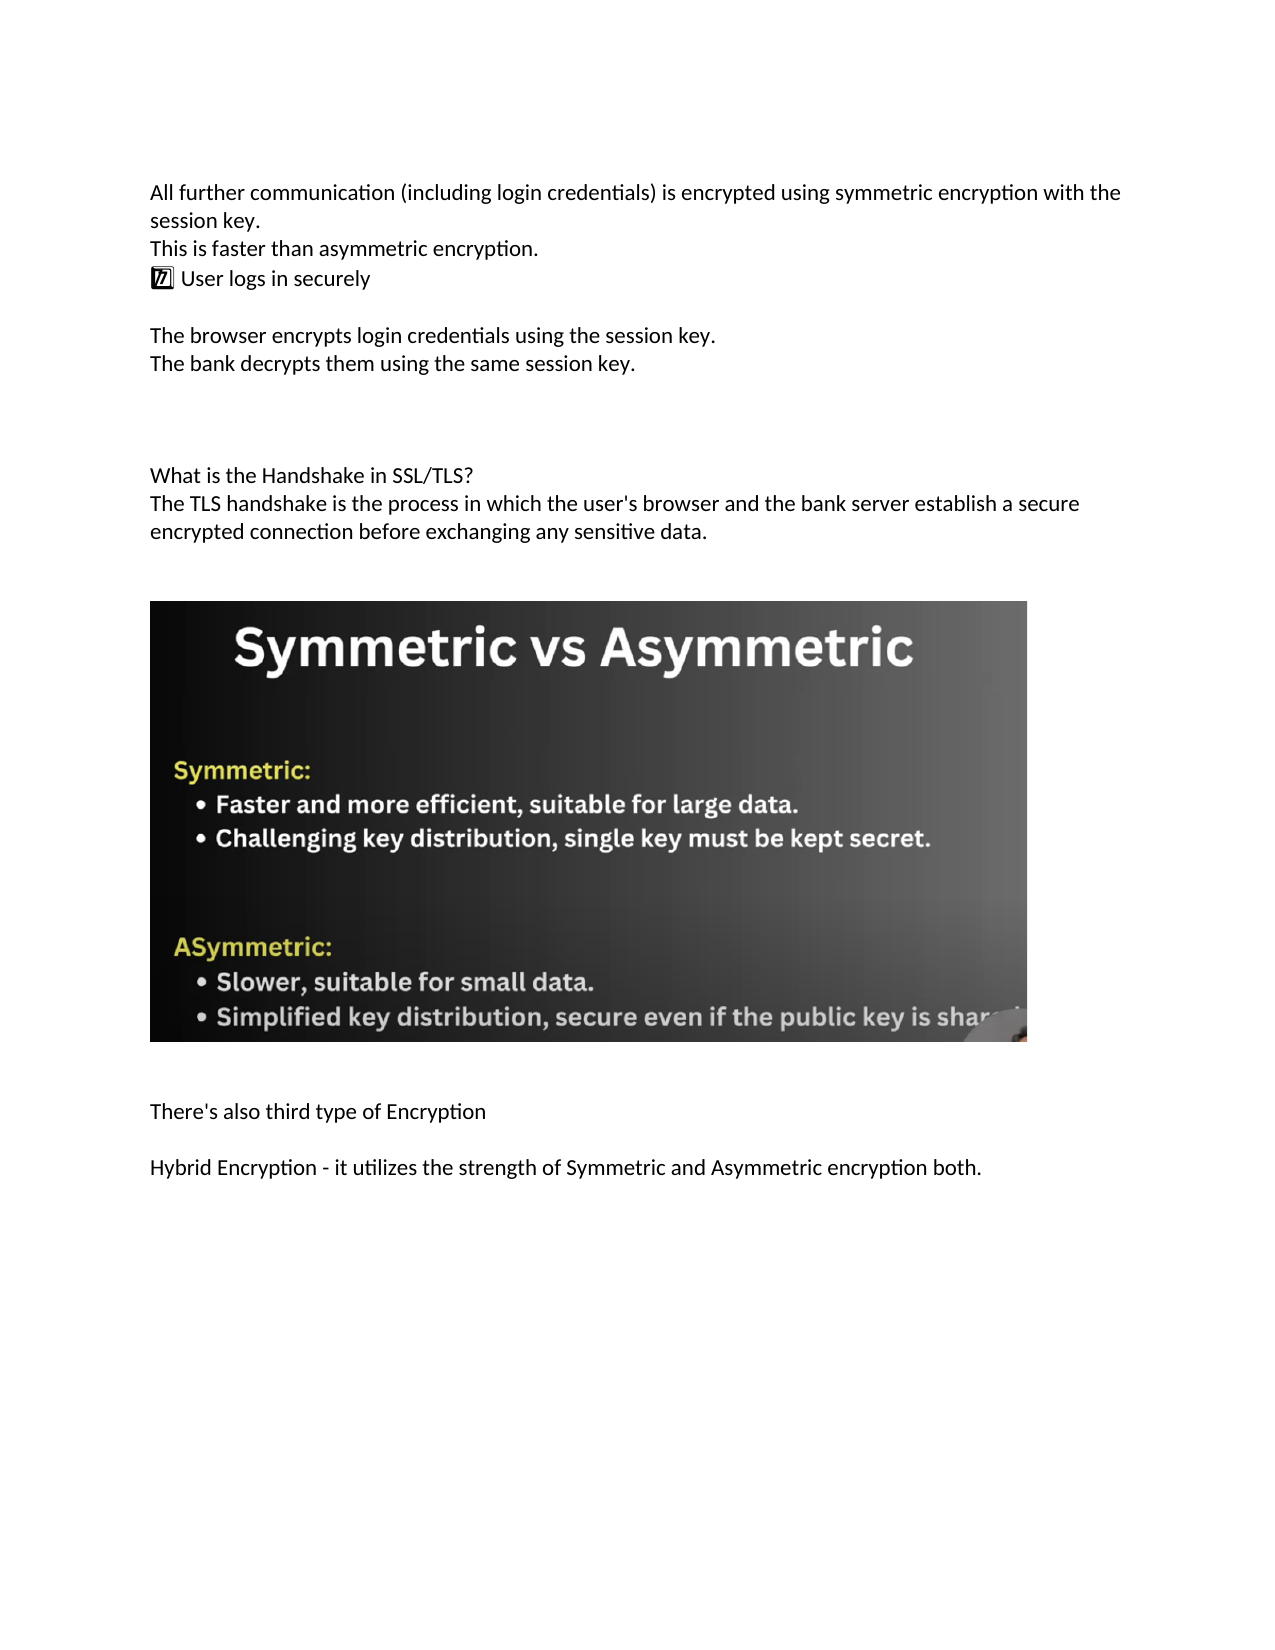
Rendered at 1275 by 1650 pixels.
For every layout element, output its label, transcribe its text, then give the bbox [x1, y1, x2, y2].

text 7️⃣ User logs in securely [150, 262, 1125, 293]
text All further communication (including login credentials) is encrypted using symmetric encryption with the session key. [150, 178, 1125, 234]
text There's also third type of Encryption [150, 1097, 1125, 1125]
picture [150, 601, 1028, 1042]
text This is faster than asymmetric encryption. [150, 234, 1125, 262]
text The TLS handshake is the process in which the user's browser and the bank server establish a secure encrypted connection before exchanging any sensitive data. [150, 489, 1125, 546]
text The browser encrypts login credentials using the session key. [150, 321, 1125, 349]
text The bank decrypts them using the same session key. [150, 349, 1125, 377]
text What is the Handshake in SSL/TLS? [150, 461, 1125, 489]
text Hybrid Encryption - it utilizes the strength of Symmetric and Asymmetric encryption both. [150, 1153, 1125, 1181]
